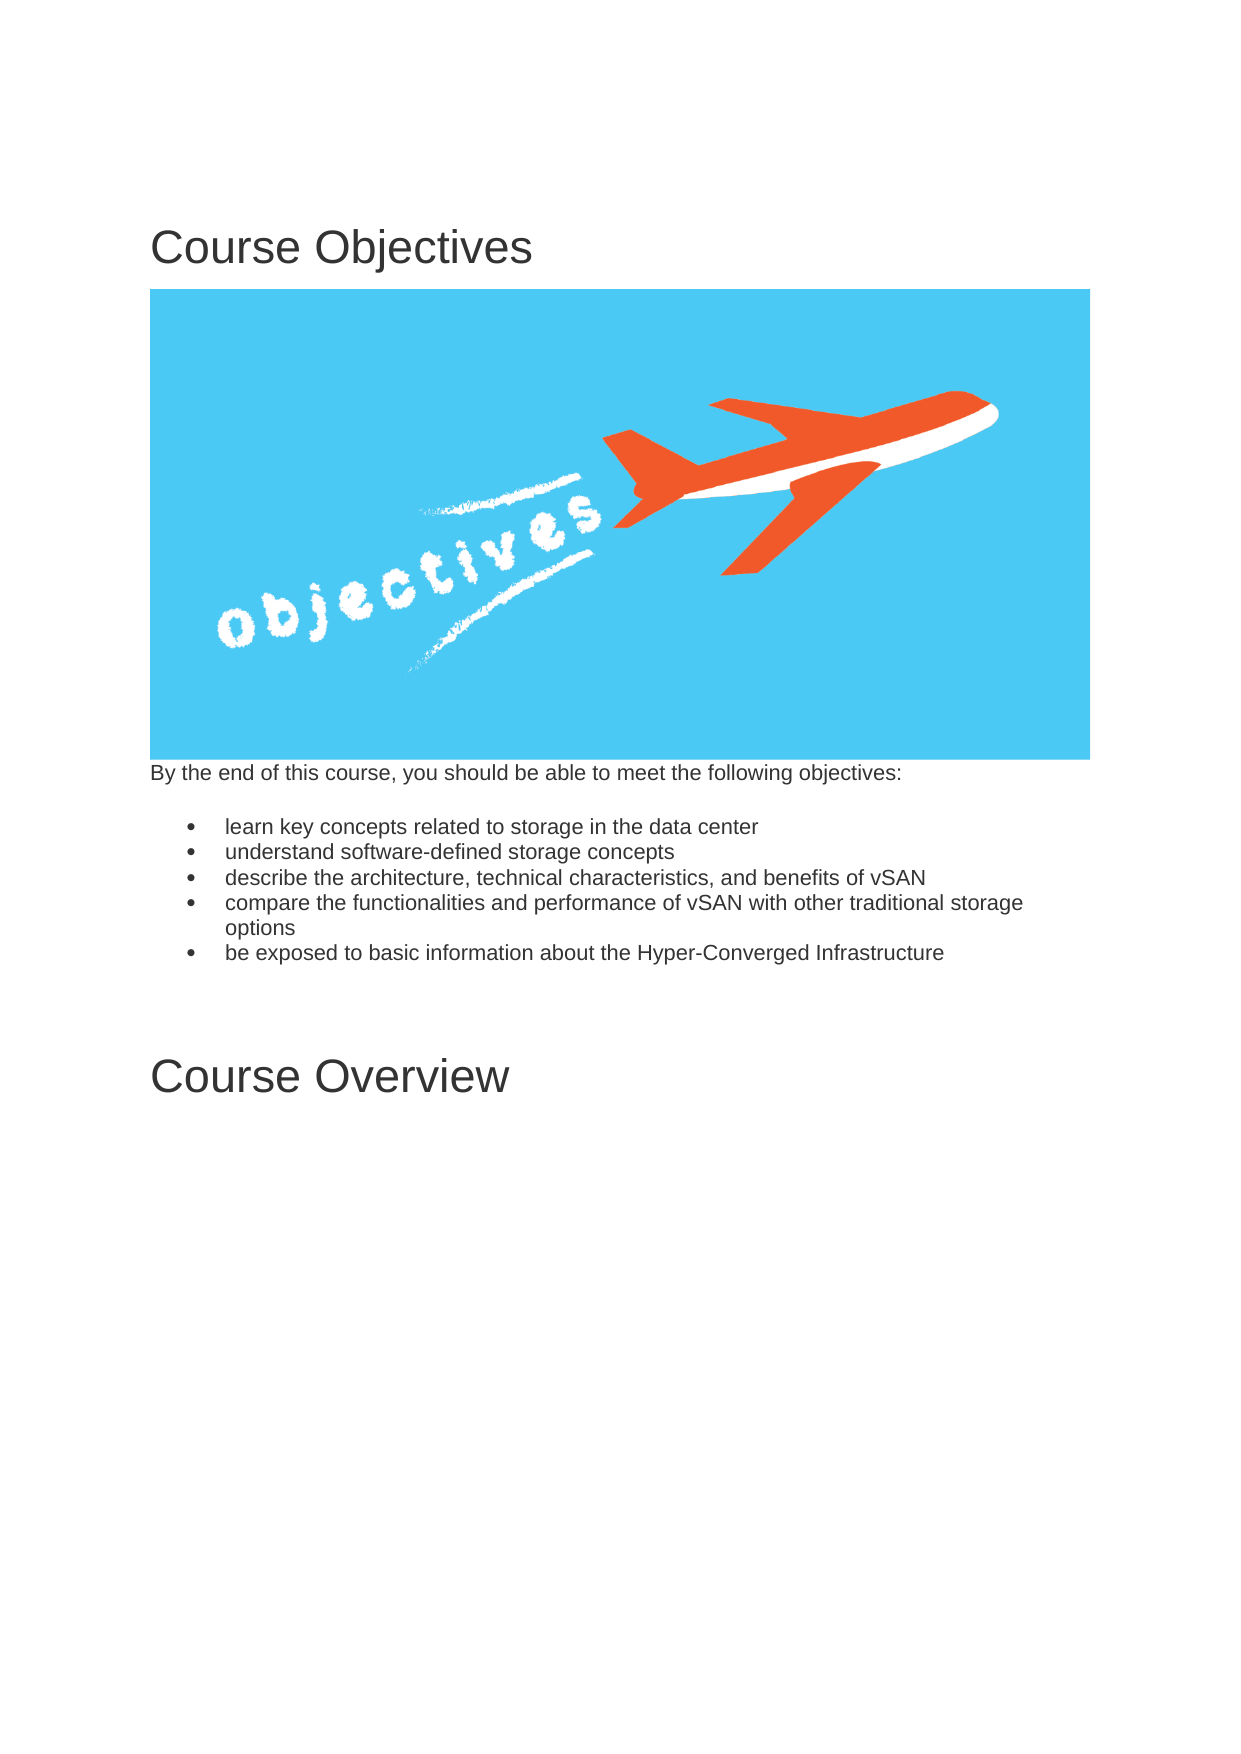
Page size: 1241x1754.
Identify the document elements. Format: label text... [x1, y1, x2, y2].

list be exposed to basic information about the Hyper-Converged Infrastructure [187, 940, 1090, 965]
list learn key concepts related to storage in the data center [187, 814, 1090, 839]
text Course Overview [150, 1049, 1090, 1103]
subtitle Course Objectives [150, 219, 1090, 273]
text By the end of this course, you should be able to meet the following objectives: [150, 760, 1090, 785]
list understand software-defined storage concepts [187, 839, 1090, 864]
picture [150, 289, 1091, 760]
list compare the functionalities and performance of vSAN with other traditional storage options [187, 890, 1090, 940]
list describe the architecture, technical characteristics, and benefits of vSAN [187, 864, 1090, 890]
